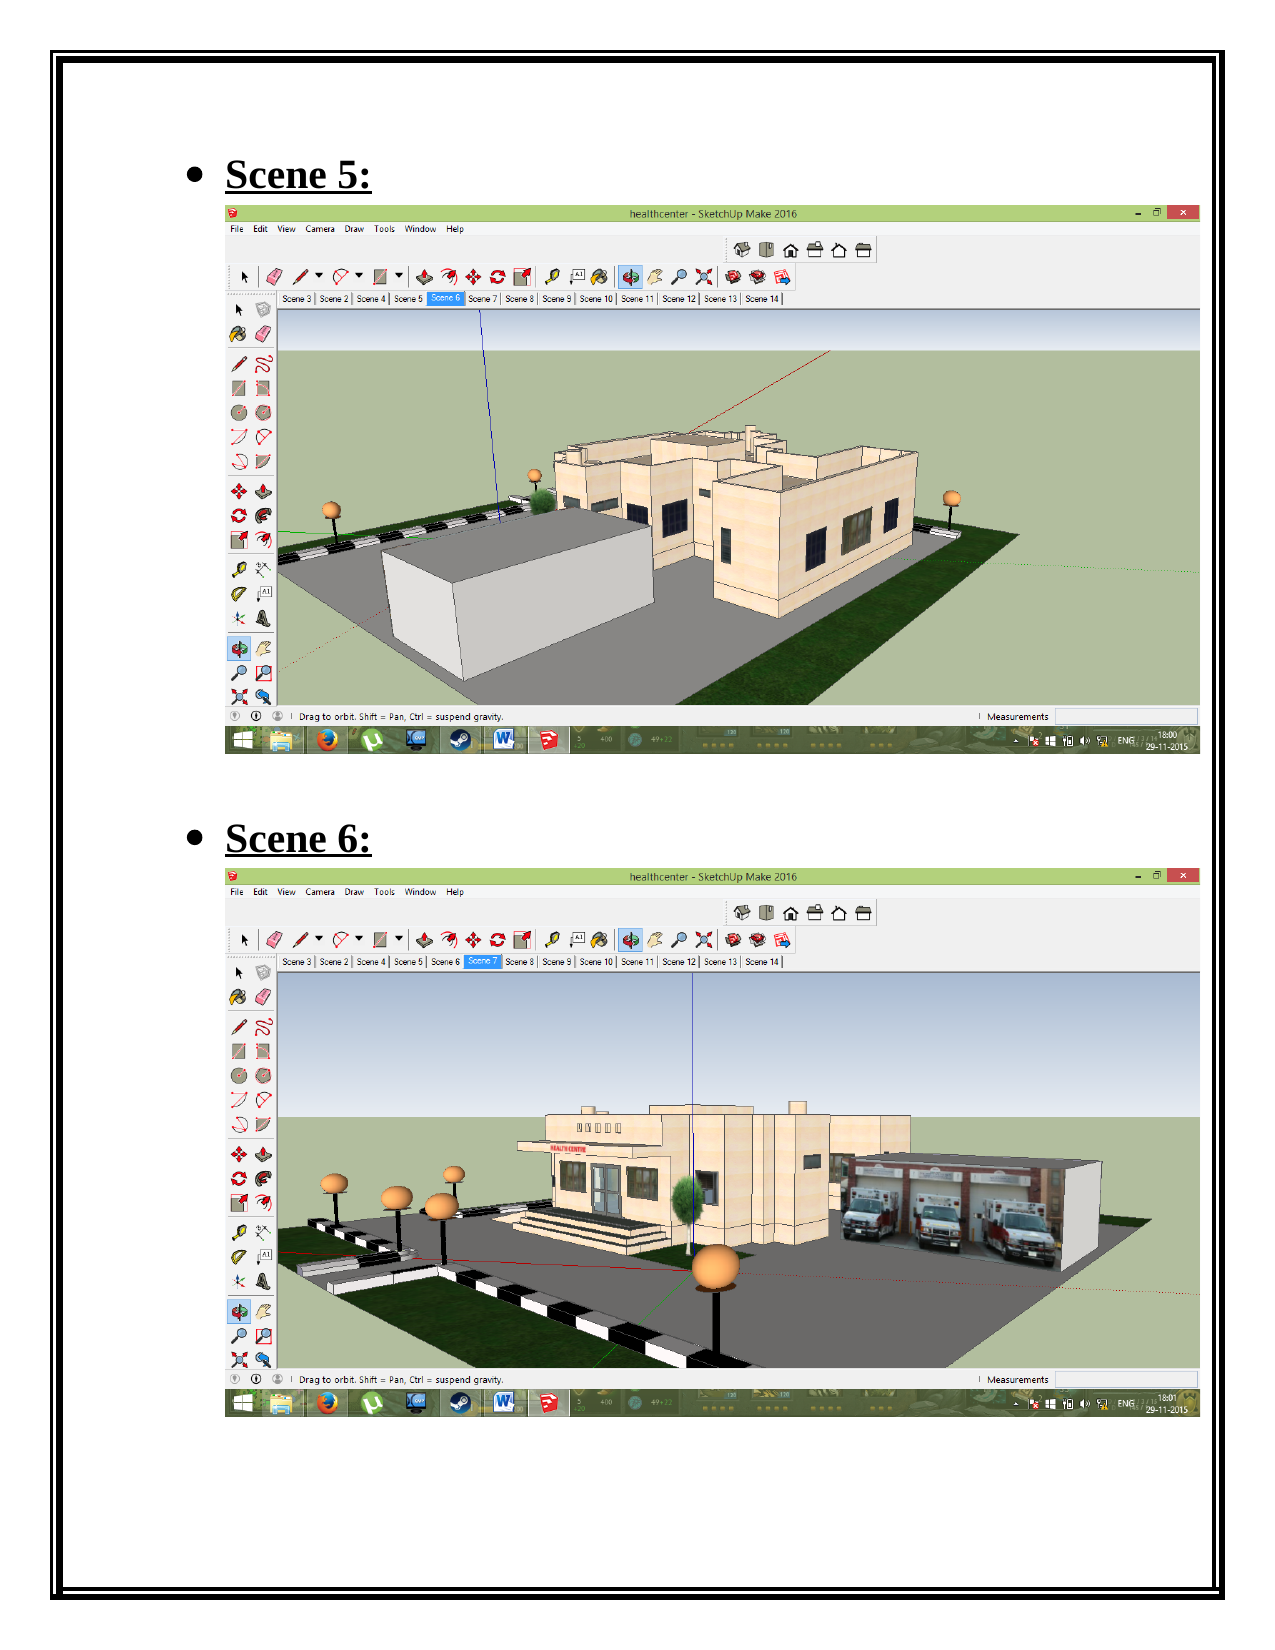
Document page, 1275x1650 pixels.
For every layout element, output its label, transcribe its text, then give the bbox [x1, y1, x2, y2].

picture [225, 868, 1200, 1417]
list Scene 5: [187, 150, 1125, 198]
list Scene 6: [187, 813, 1125, 861]
picture [225, 205, 1200, 754]
